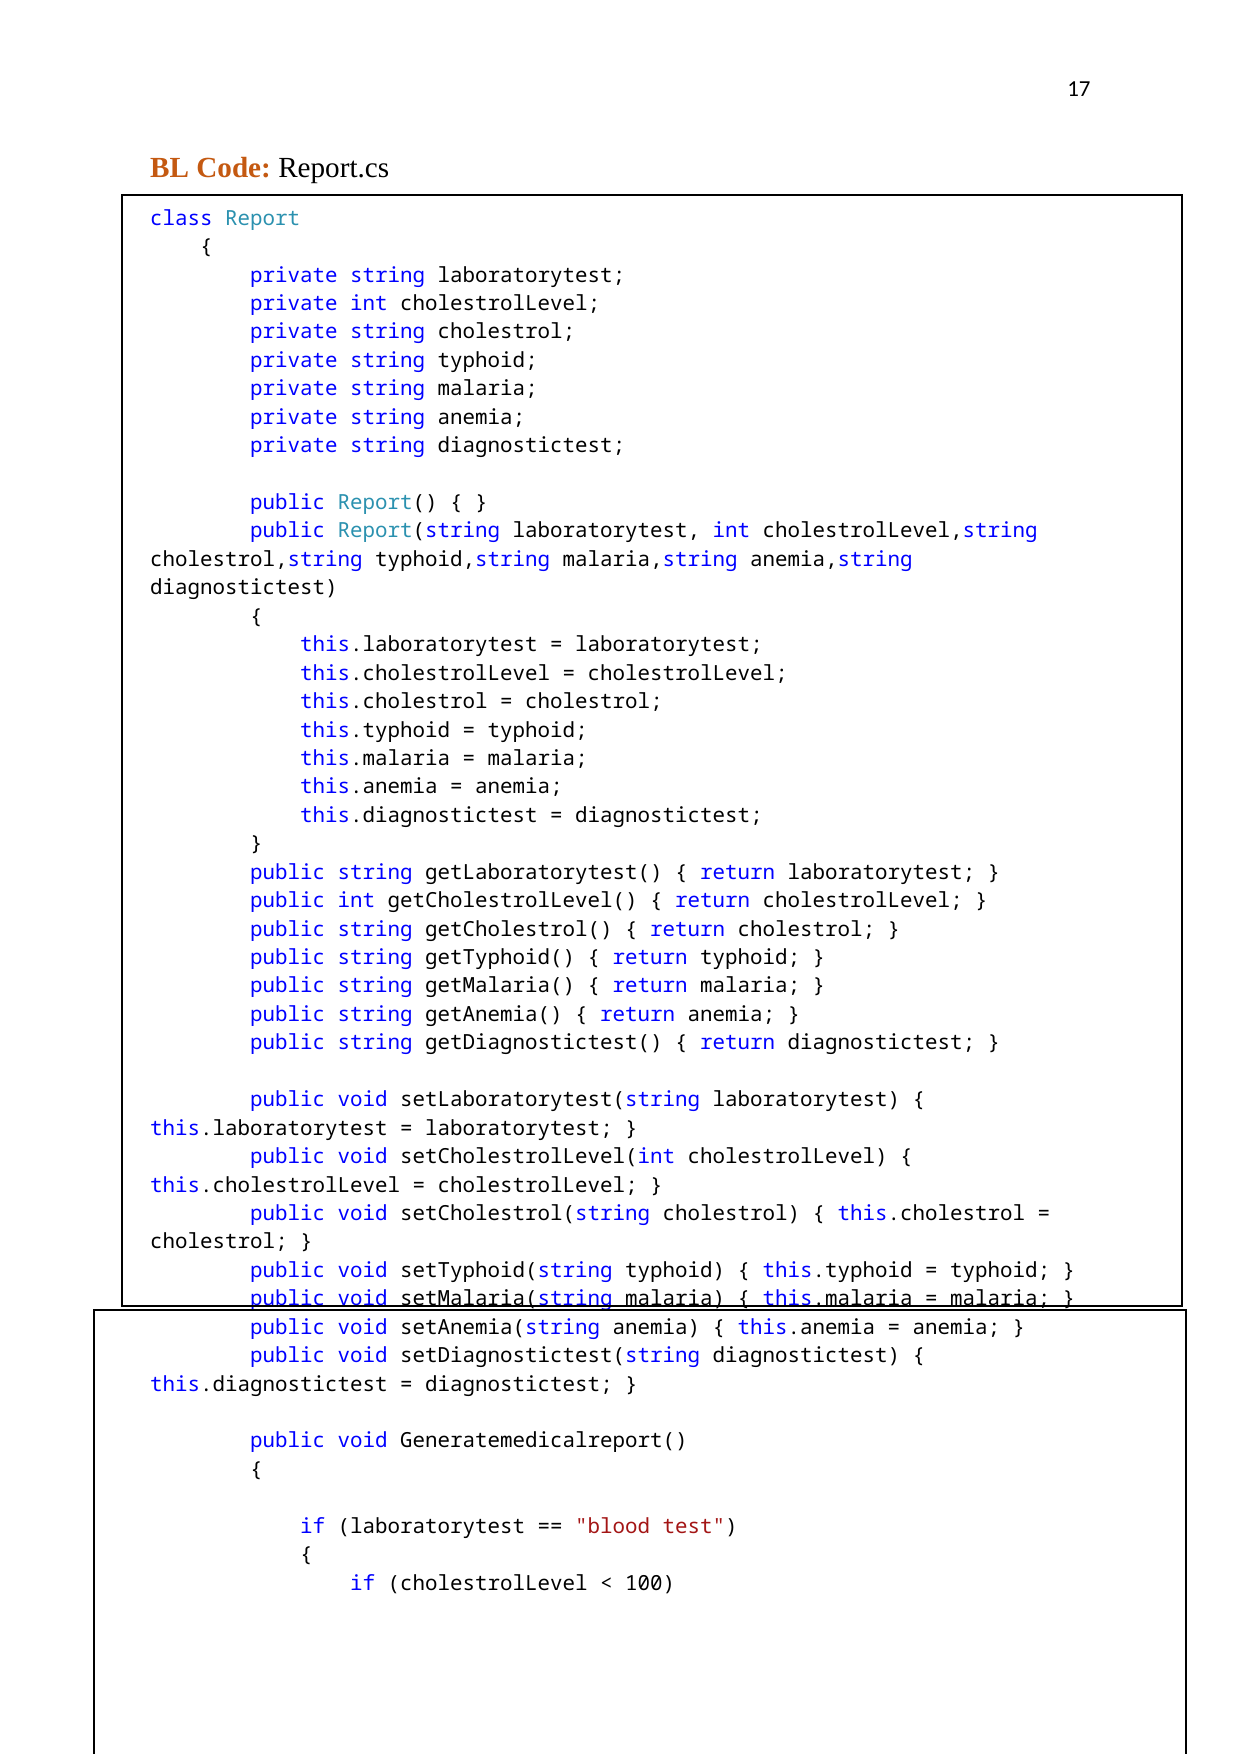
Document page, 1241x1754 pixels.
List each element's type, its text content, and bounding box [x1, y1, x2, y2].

text class Report [150, 203, 1090, 231]
text BL Code: Report.cs [150, 150, 1090, 183]
text public void setDiagnostictest(string diagnostictest) { this.diagnostictest = diagnostictest; } [150, 1340, 1090, 1397]
text private string anemia; [150, 402, 1090, 430]
text private string malaria; [150, 373, 1090, 402]
text public string getTyphoid() { return typhoid; } [150, 942, 1090, 971]
text private int cholestrolLevel; [150, 288, 1090, 317]
text { [150, 601, 1090, 629]
text public string getAnemia() { return anemia; } [150, 999, 1090, 1027]
text public void setMalaria(string malaria) { this.malaria = malaria; } [150, 1283, 1090, 1305]
text { [150, 1539, 1090, 1568]
text { [150, 1454, 1090, 1482]
text } [150, 828, 1090, 857]
text if (cholestrolLevel < 100) [150, 1568, 1090, 1596]
text private string cholestrol; [150, 317, 1090, 345]
text this.laboratorytest = laboratorytest; [150, 629, 1090, 658]
text if (laboratorytest == "blood test") [150, 1511, 1090, 1539]
text public void setLaboratorytest(string laboratorytest) { this.laboratorytest = laboratorytest; } [150, 1084, 1090, 1141]
text this.anemia = anemia; [150, 772, 1090, 800]
text public void setCholestrol(string cholestrol) { this.cholestrol = cholestrol; } [150, 1198, 1090, 1255]
text this.typhoid = typhoid; [150, 715, 1090, 743]
text private string laboratorytest; [150, 260, 1090, 288]
text this.diagnostictest = diagnostictest; [150, 800, 1090, 828]
text public string getMalaria() { return malaria; } [150, 971, 1090, 999]
text public void setTyphoid(string typhoid) { this.typhoid = typhoid; } [150, 1255, 1090, 1283]
text { [150, 231, 1090, 260]
text public int getCholestrolLevel() { return cholestrolLevel; } [150, 885, 1090, 914]
text public string getLaboratorytest() { return laboratorytest; } [150, 857, 1090, 885]
text public Report() { } [150, 487, 1090, 516]
text public string getDiagnostictest() { return diagnostictest; } [150, 1027, 1090, 1056]
text public Report(string laboratorytest, int cholestrolLevel,string cholestrol,string typhoid,string malaria,string anemia,string diagnostictest) [150, 516, 1090, 601]
text public void setCholestrolLevel(int cholestrolLevel) { this.cholestrolLevel = cholestrolLevel; } [150, 1141, 1090, 1198]
text this.cholestrolLevel = cholestrolLevel; [150, 658, 1090, 686]
text private string typhoid; [150, 345, 1090, 373]
text public void Generatemedicalreport() [150, 1426, 1090, 1454]
text this.cholestrol = cholestrol; [150, 686, 1090, 715]
text private string diagnostictest; [150, 430, 1090, 459]
text public void setAnemia(string anemia) { this.anemia = anemia; } [150, 1312, 1090, 1340]
text public string getCholestrol() { return cholestrol; } [150, 914, 1090, 942]
text this.malaria = malaria; [150, 743, 1090, 772]
